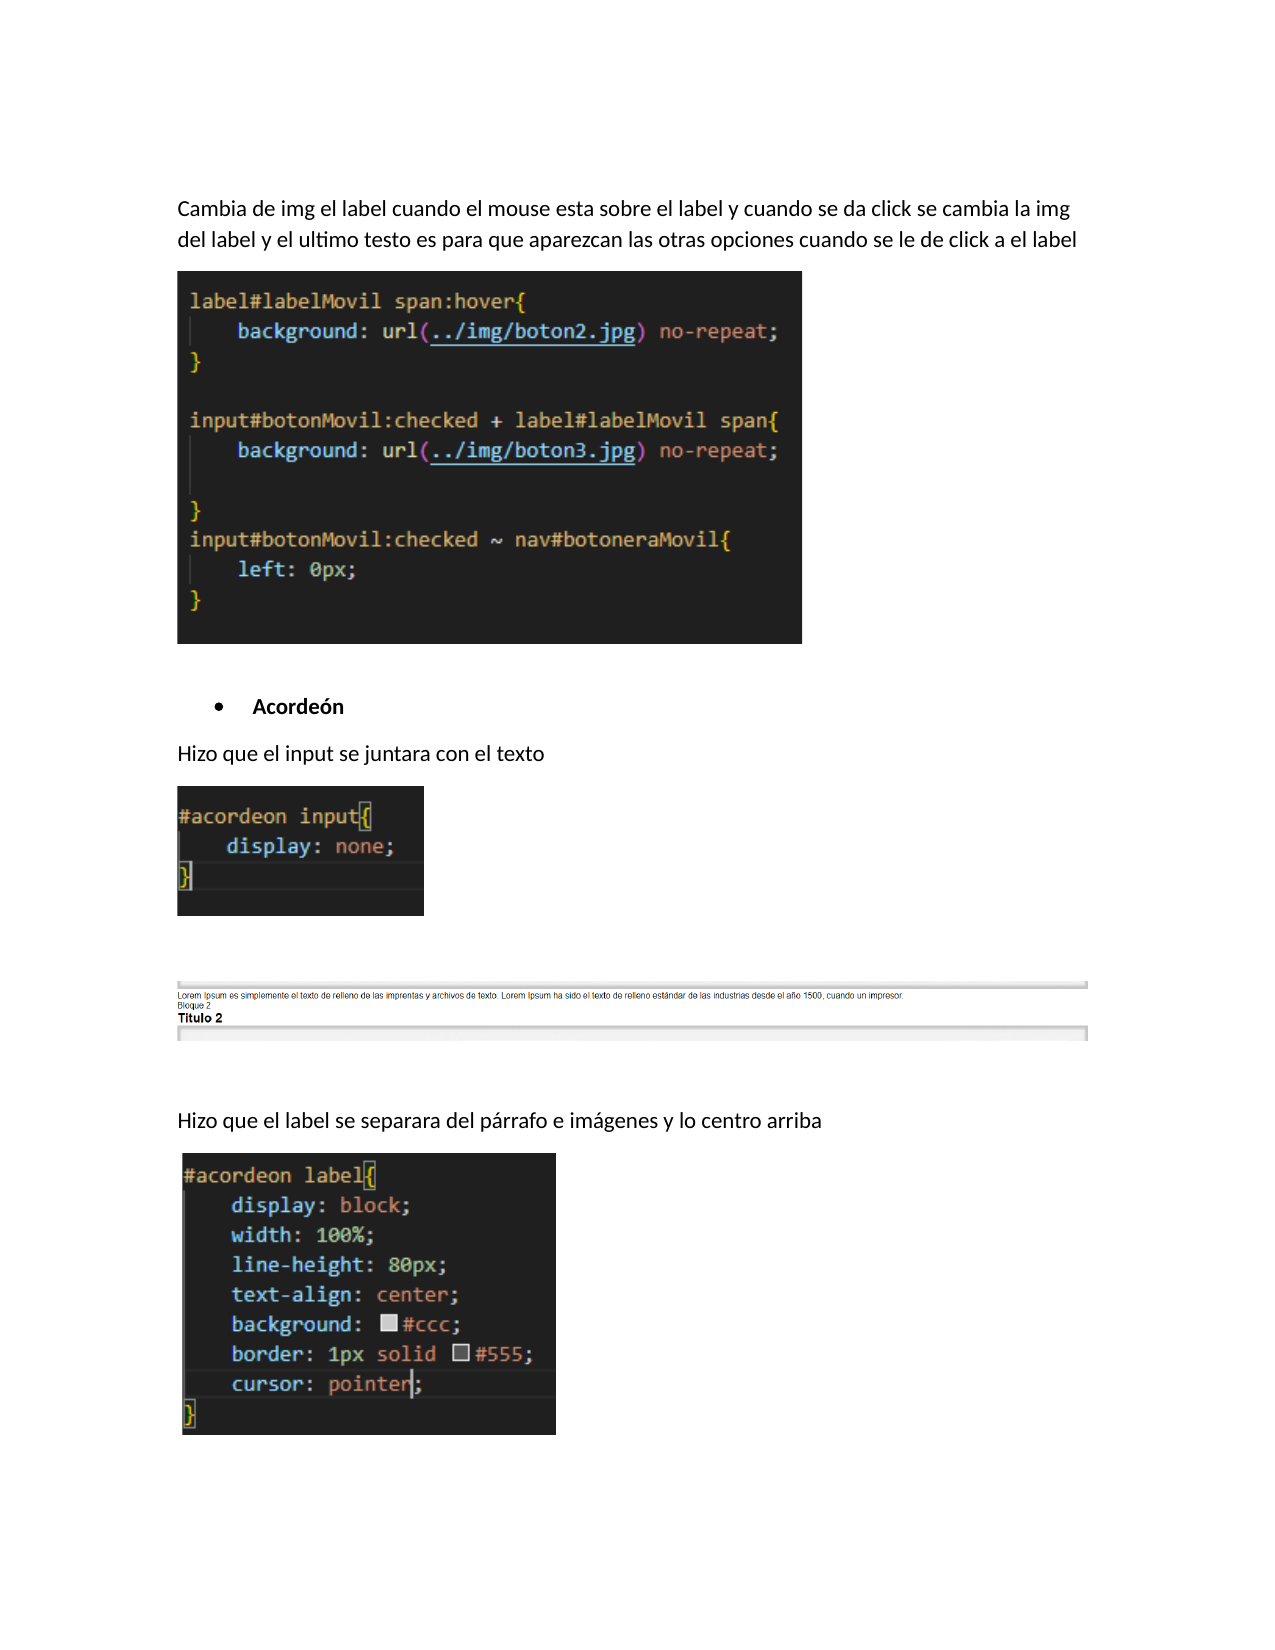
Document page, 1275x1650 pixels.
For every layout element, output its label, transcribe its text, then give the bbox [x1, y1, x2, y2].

text Hizo que el label se separara del párrafo e imágenes y lo centro arriba [177, 1106, 1098, 1134]
picture [177, 981, 1098, 1041]
text Cambia de img el label cuando el mouse esta sobre el label y cuando se da click se cambia la img del label y el ultimo testo es para que aparezcan las otras opciones cuando se le de click a el label [177, 194, 1098, 253]
picture [177, 271, 803, 644]
picture [177, 786, 424, 916]
picture [182, 1153, 556, 1435]
text Hizo que el input se juntara con el texto [177, 739, 1098, 767]
list Acordeón [215, 692, 1098, 721]
